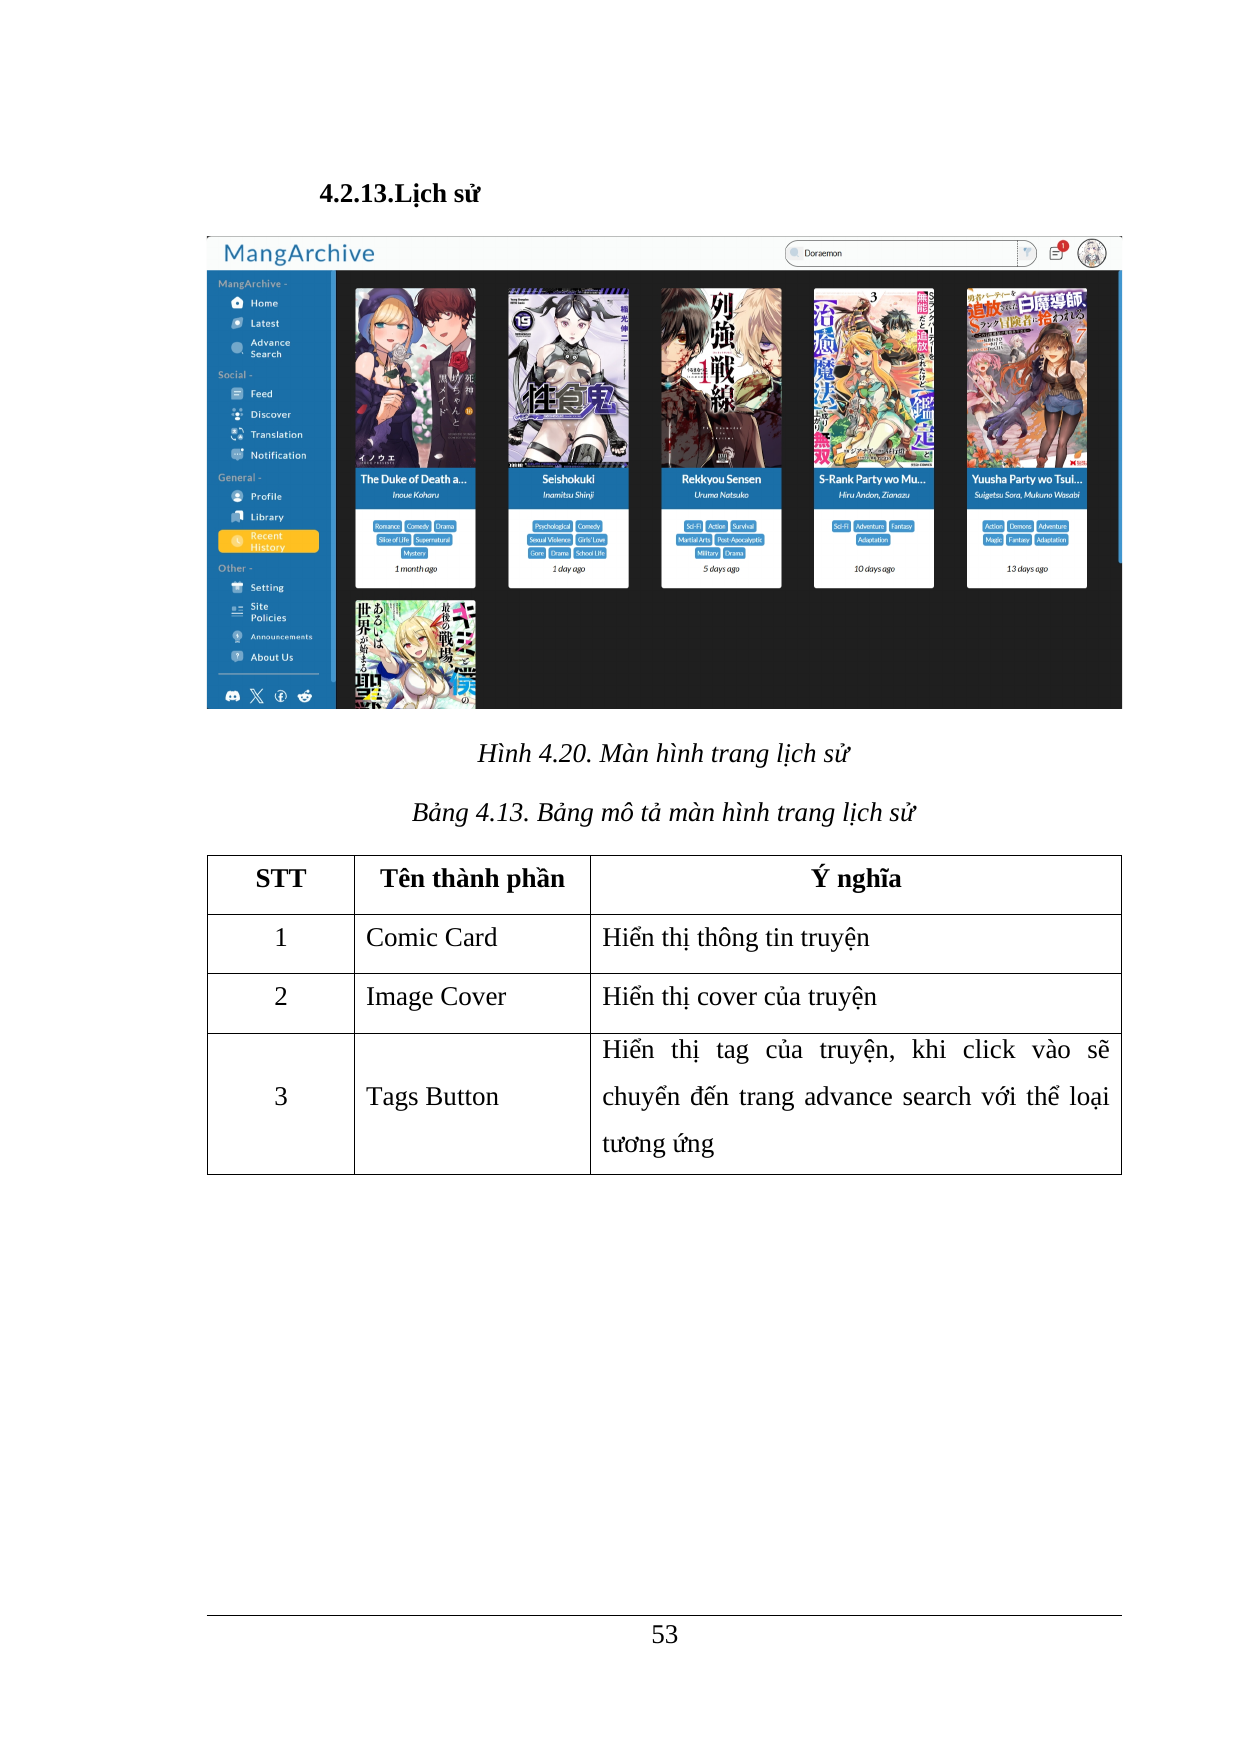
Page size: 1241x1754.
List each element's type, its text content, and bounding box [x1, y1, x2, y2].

table_cell Tags Button [355, 1034, 590, 1173]
table_header STT [208, 856, 354, 914]
table_cell Hiển thị thông tin truyện [591, 915, 1121, 973]
picture [206, 236, 1123, 709]
table_cell Hiển thị tag của truyện, khi click vào sẽ chuyển đến trang advance search với thể loại tương ứng [591, 1034, 1121, 1173]
table_cell Comic Card [355, 915, 590, 973]
subtitle Lịch sử [319, 177, 1122, 208]
table_cell Image Cover [355, 974, 590, 1032]
table_cell Hiển thị cover của truyện [591, 974, 1121, 1032]
table_header Ý nghĩa [591, 856, 1121, 914]
table_header Tên thành phần [355, 856, 590, 914]
table_cell 2 [208, 974, 354, 1032]
table_cell 1 [208, 915, 354, 973]
table_cell 3 [208, 1034, 354, 1173]
text Bảng 4.13. Bảng mô tả màn hình trang lịch sử [207, 796, 1122, 827]
